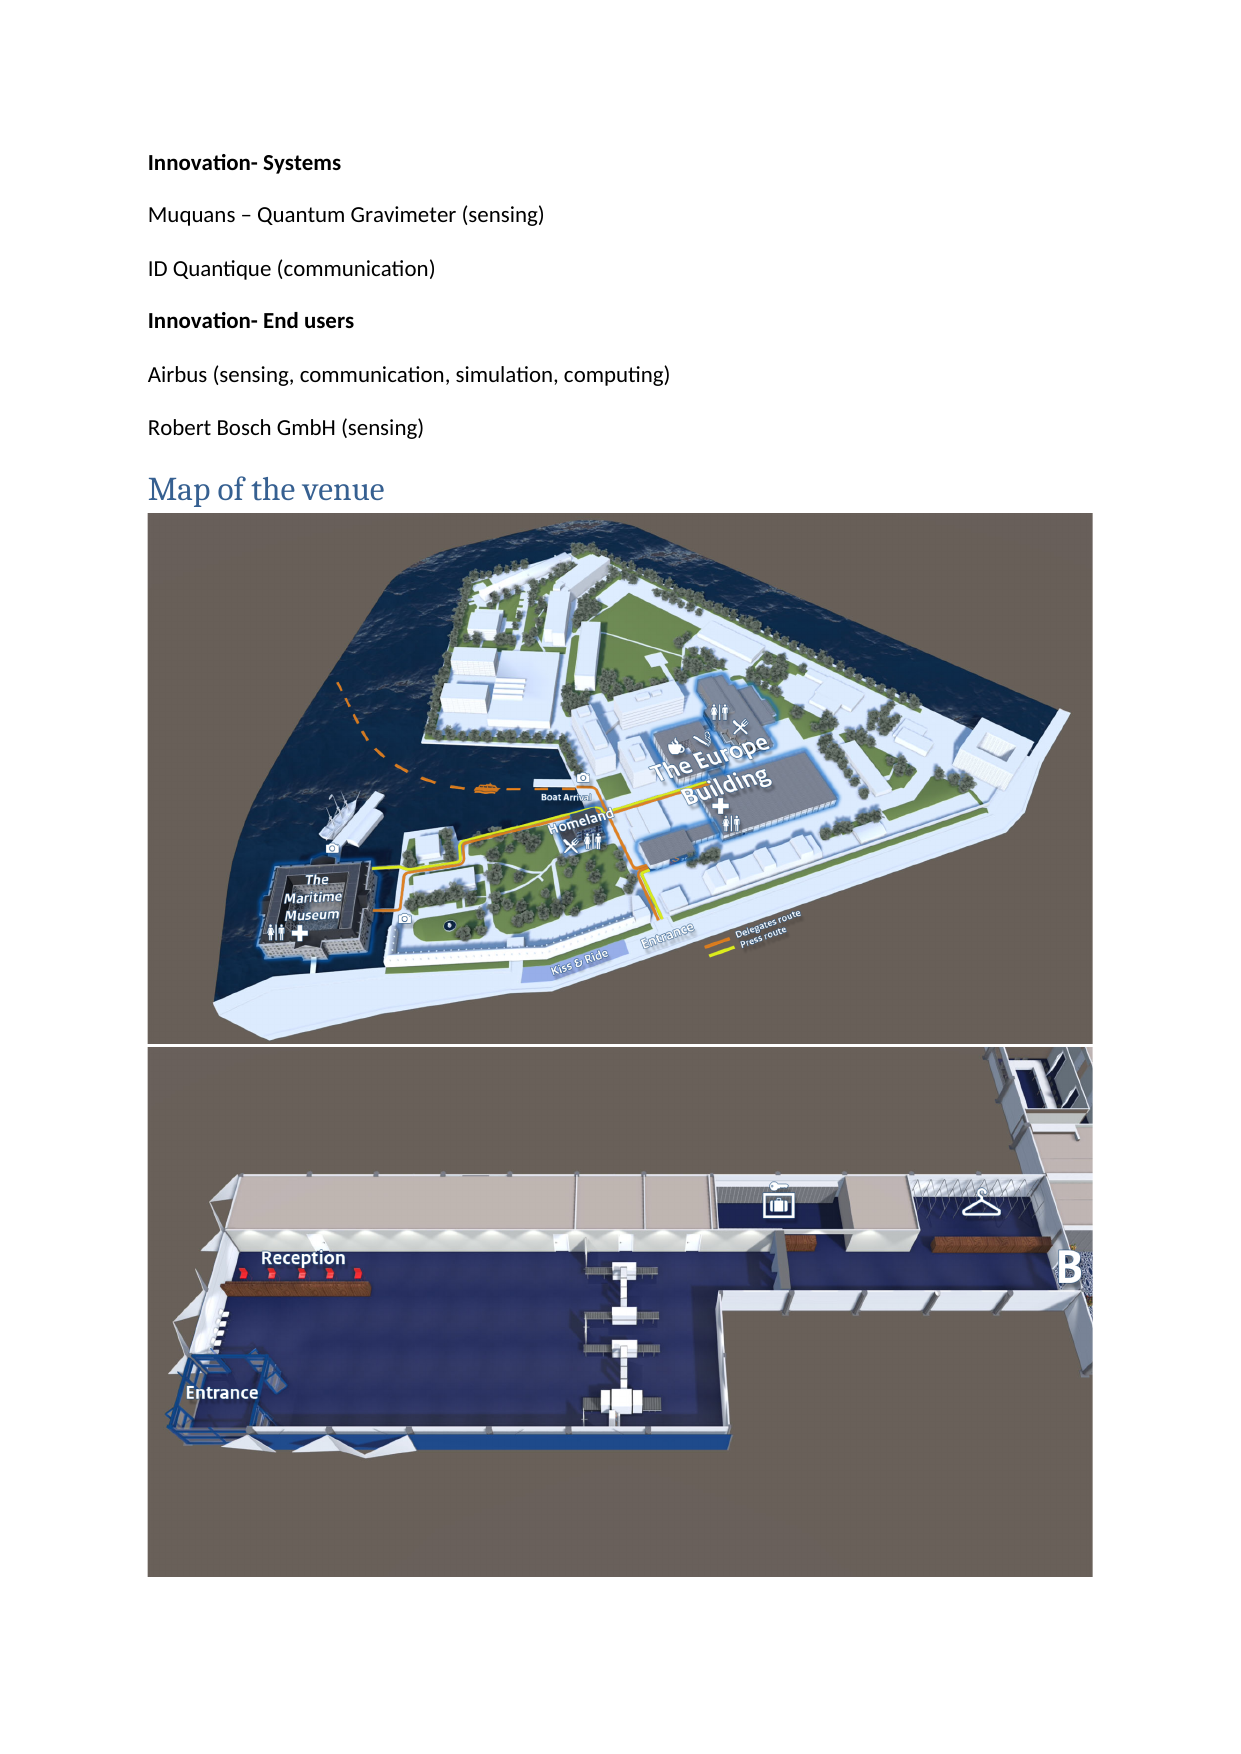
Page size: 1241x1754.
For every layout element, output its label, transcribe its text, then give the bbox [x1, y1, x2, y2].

text Innovation- Systems [148, 148, 1093, 176]
text Innovation- End users [148, 307, 1093, 335]
text Muquans – Quantum Gravimeter (sensing) [148, 201, 1093, 229]
text ID Quantique (communication) [148, 254, 1093, 282]
picture [147, 513, 1093, 1044]
text Robert Bosch GmbH (sensing) [148, 413, 1093, 441]
picture [147, 1047, 1093, 1577]
text Airbus (sensing, communication, simulation, computing) [148, 360, 1093, 388]
subtitle Map of the venue [148, 470, 1093, 508]
